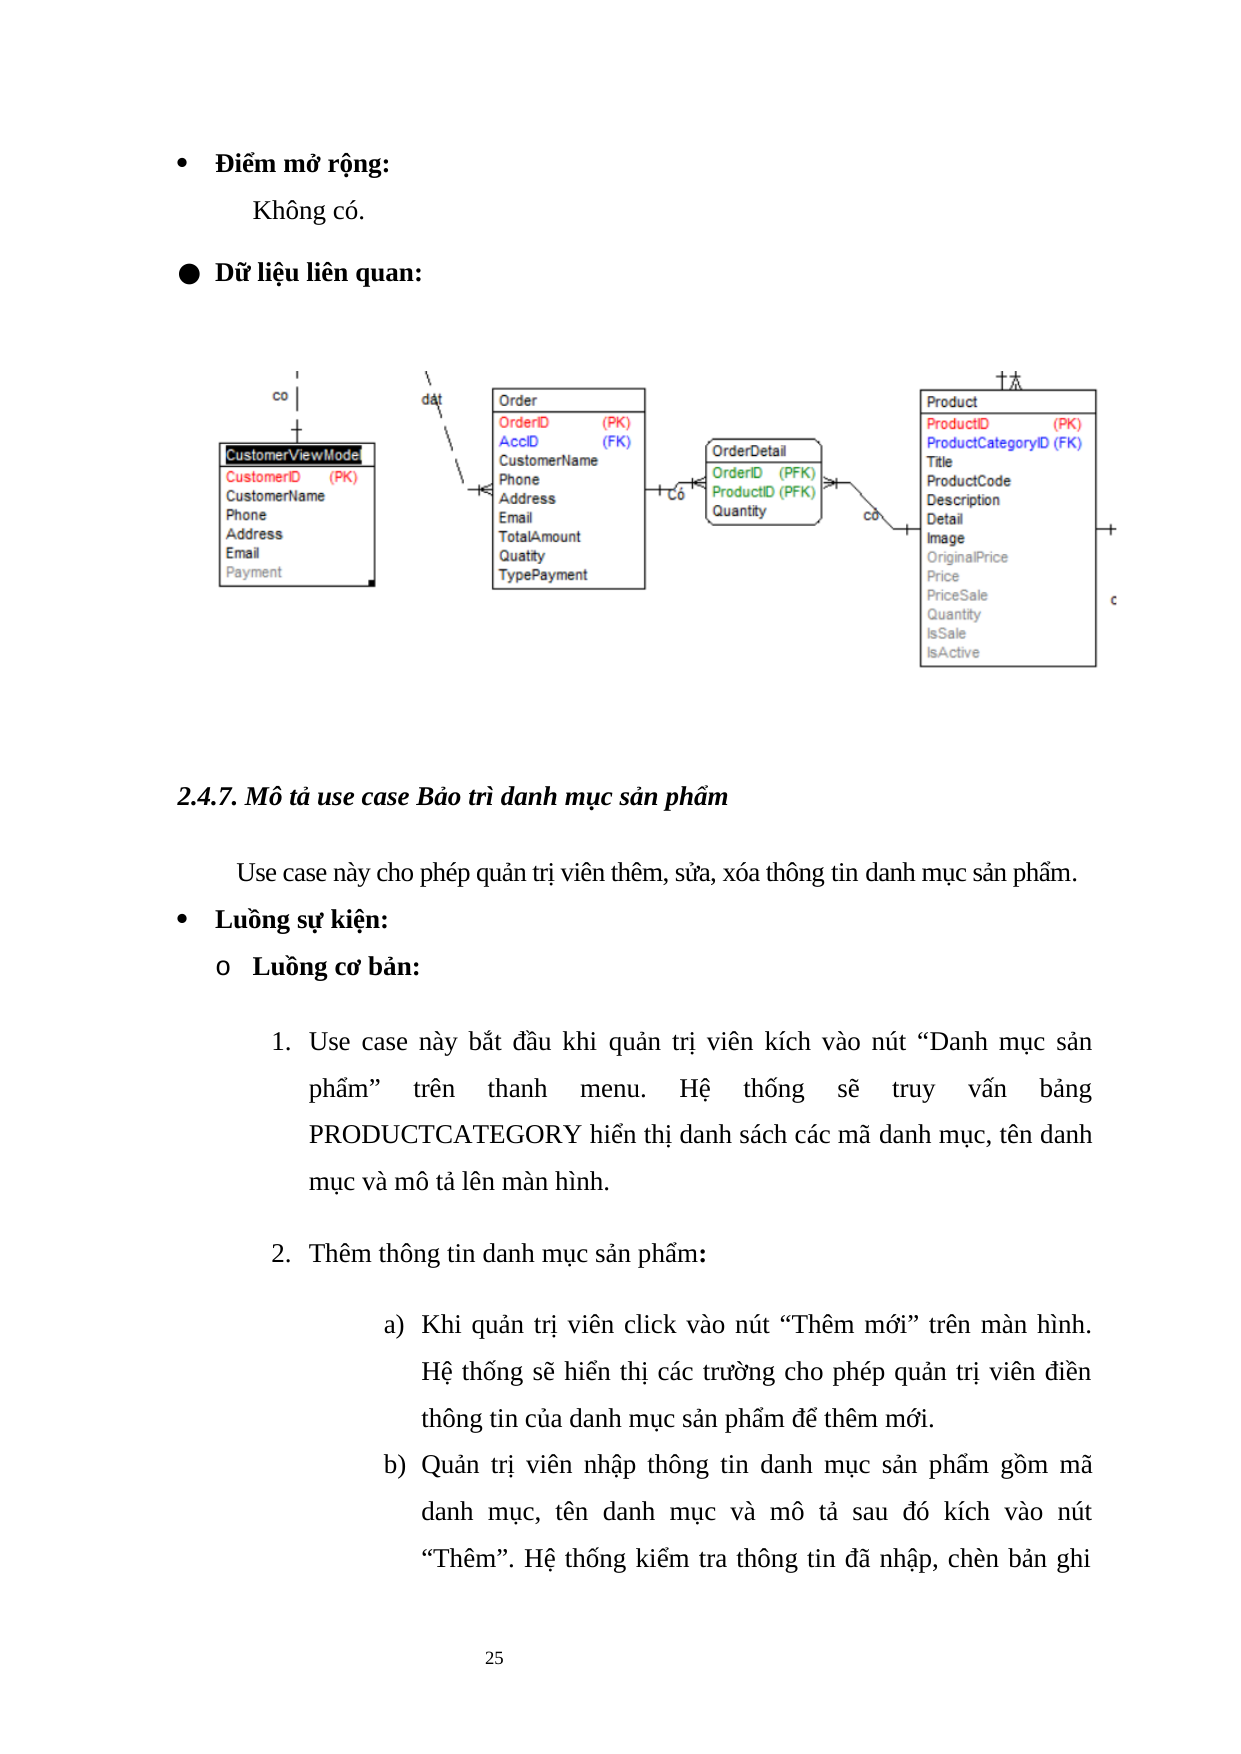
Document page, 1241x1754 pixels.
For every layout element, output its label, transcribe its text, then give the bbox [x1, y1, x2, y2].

list Khi quản trị viên click vào nút “Thêm mới” trên màn hình. Hệ thống sẽ hiển thị các trường cho phép quản trị viên điền thông tin của danh mục sản phẩm để thêm mới. [383, 1308, 1093, 1433]
list Điểm mở rộng: [177, 148, 1093, 179]
subtitle 2.4.7. Mô tả use case Bảo trì danh mục sản phẩm [177, 780, 1093, 811]
list Use case này bắt đầu khi quản trị viên kích vào nút “Danh mục sản phẩm” trên thanh menu. Hệ thống sẽ truy vấn bảng PRODUCTCATEGORY hiển thị danh sách các mã danh mục, tên danh mục và mô tả lên màn hình. [271, 1025, 1093, 1196]
list Dữ liệu liên quan: [177, 241, 1093, 297]
text Không có. [177, 194, 1093, 226]
picture [214, 371, 1117, 687]
list Thêm thông tin danh mục sản phẩm: [271, 1237, 1093, 1268]
list Luồng sự kiện: [177, 903, 1093, 934]
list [383, 1448, 1093, 1573]
list Luồng cơ bản: [215, 950, 1093, 983]
text Use case này cho phép quản trị viên thêm, sửa, xóa thông tin danh mục sản phẩm. [177, 857, 1093, 888]
